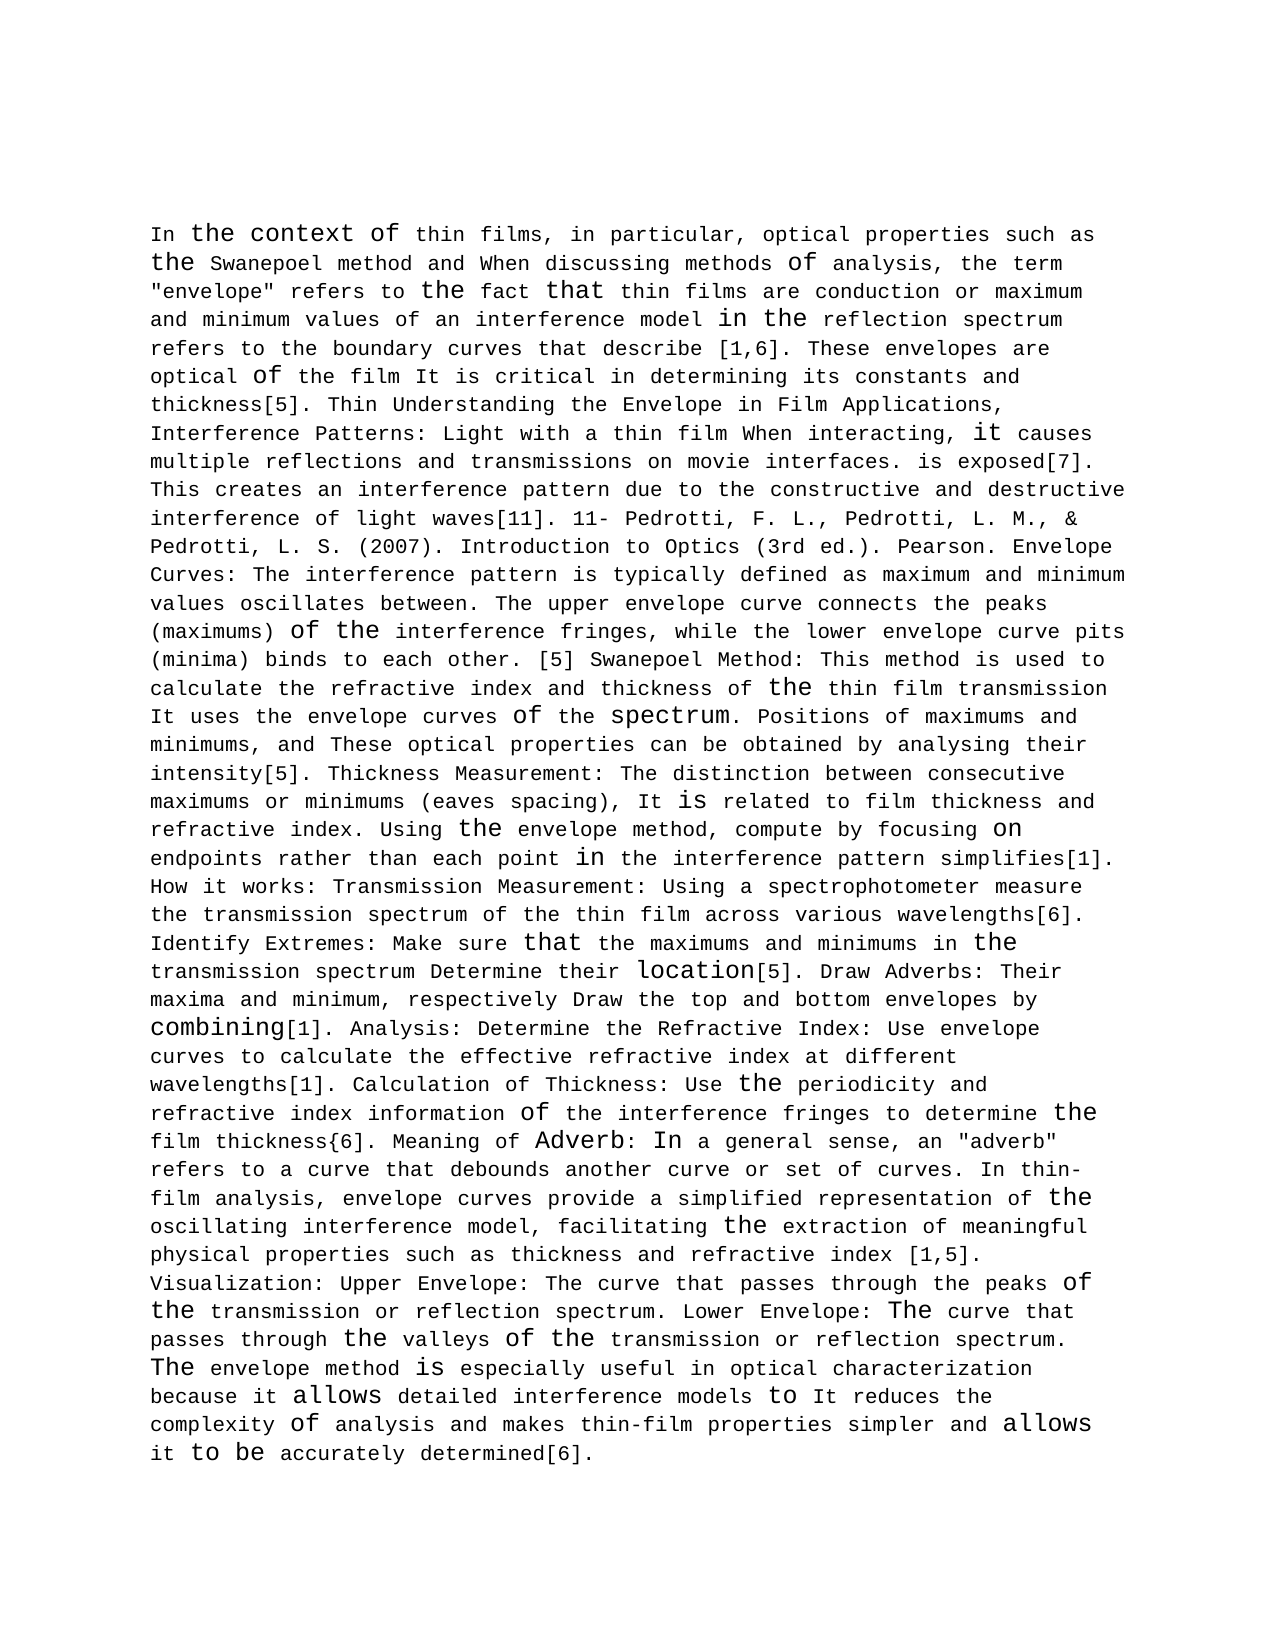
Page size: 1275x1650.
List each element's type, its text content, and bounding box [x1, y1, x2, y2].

text In the context of thin films, in particular, optical properties such as the Swanepoel method and When discussing methods of analysis, the term "envelope" refers to the fact that thin films are conduction or maximum and minimum values of an interference model in the reflection spectrum refers to the boundary curves that describe [1,6]. These envelopes are optical of the film It is critical in determining its constants and thickness[5]. Thin Understanding the Envelope in Film Applications, Interference Patterns: Light with a thin film When interacting, it causes multiple reflections and transmissions on movie interfaces. is exposed[7]. This creates an interference pattern due to the constructive and destructive interference of light waves[11]. 11- Pedrotti, F. L., Pedrotti, L. M., & Pedrotti, L. S. (2007). Introduction to Optics (3rd ed.). Pearson. Envelope Curves: The interference pattern is typically defined as maximum and minimum values oscillates between. The upper envelope curve connects the peaks (maximums) of the interference fringes, while the lower envelope curve pits (minima) binds to each other. [5] Swanepoel Method: This method is used to calculate the refractive index and thickness of the thin film transmission It uses the envelope curves of the spectrum. Positions of maximums and minimums, and These optical properties can be obtained by analysing their intensity[5]. Thickness Measurement: The distinction between consecutive maximums or minimums (eaves spacing), It is related to film thickness and refractive index. Using the envelope method, compute by focusing on endpoints rather than each point in the interference pattern simplifies[1]. How it works: Transmission Measurement: Using a spectrophotometer measure the transmission spectrum of the thin film across various wavelengths[6]. Identify Extremes: Make sure that the maximums and minimums in the transmission spectrum Determine their location[5]. Draw Adverbs: Their maxima and minimum, respectively Draw the top and bottom envelopes by combining[1]. Analysis: Determine the Refractive Index: Use envelope curves to calculate the effective refractive index at different wavelengths[1]. Calculation of Thickness: Use the periodicity and refractive index information of the interference fringes to determine the film thickness{6]. Meaning of Adverb: In a general sense, an "adverb" refers to a curve that debounds another curve or set of curves. In thin-film analysis, envelope curves provide a simplified representation of the oscillating interference model, facilitating the extraction of meaningful physical properties such as thickness and refractive index [1,5]. Visualization: Upper Envelope: The curve that passes through the peaks of the transmission or reflection spectrum. Lower Envelope: The curve that passes through the valleys of the transmission or reflection spectrum. The envelope method is especially useful in optical characterization because it allows detailed interference models to It reduces the complexity of analysis and makes thin-film properties simpler and allows it to be accurately determined[6]. [150, 221, 1125, 1468]
